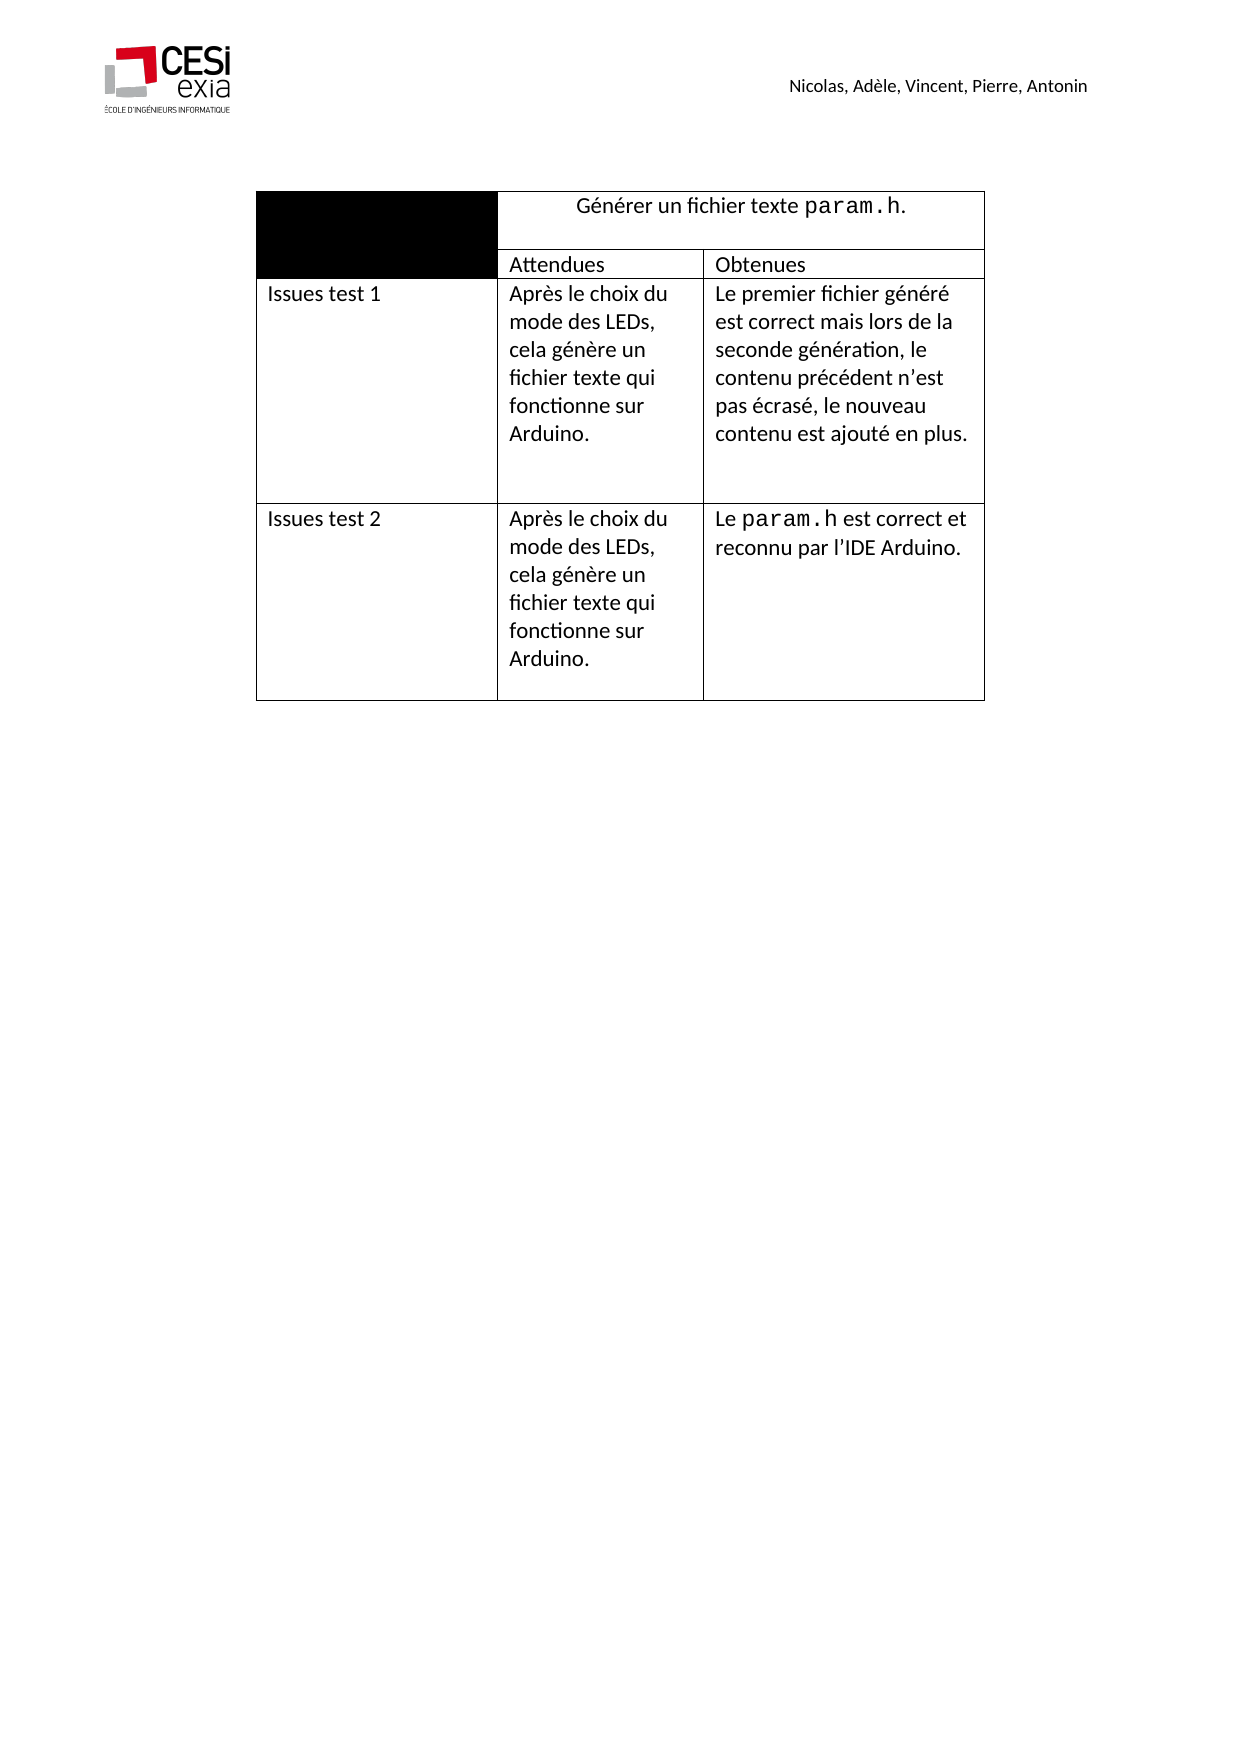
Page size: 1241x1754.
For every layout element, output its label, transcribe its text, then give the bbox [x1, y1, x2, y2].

table_header [257, 192, 497, 249]
picture [104, 46, 230, 113]
table_cell Le premier fichier généré est correct mais lors de la seconde génération, le contenu précédent n’est pas écrasé, le nouveau contenu est ajouté en plus. [704, 279, 984, 503]
table_header Générer un fichier texte param.h. [498, 192, 984, 249]
table_cell Issues test 2 [257, 504, 497, 700]
table_cell Attendues [498, 250, 703, 278]
table_cell Après le choix du mode des LEDs, cela génère un fichier texte qui fonctionne sur Arduino. [498, 279, 703, 503]
table_cell Le param.h est correct et reconnu par l’IDE Arduino. [704, 504, 984, 700]
table_cell Issues test 1 [257, 279, 497, 503]
table_cell [257, 250, 497, 278]
table_cell Après le choix du mode des LEDs, cela génère un fichier texte qui fonctionne sur Arduino. [498, 504, 703, 700]
table_cell Obtenues [704, 250, 984, 278]
